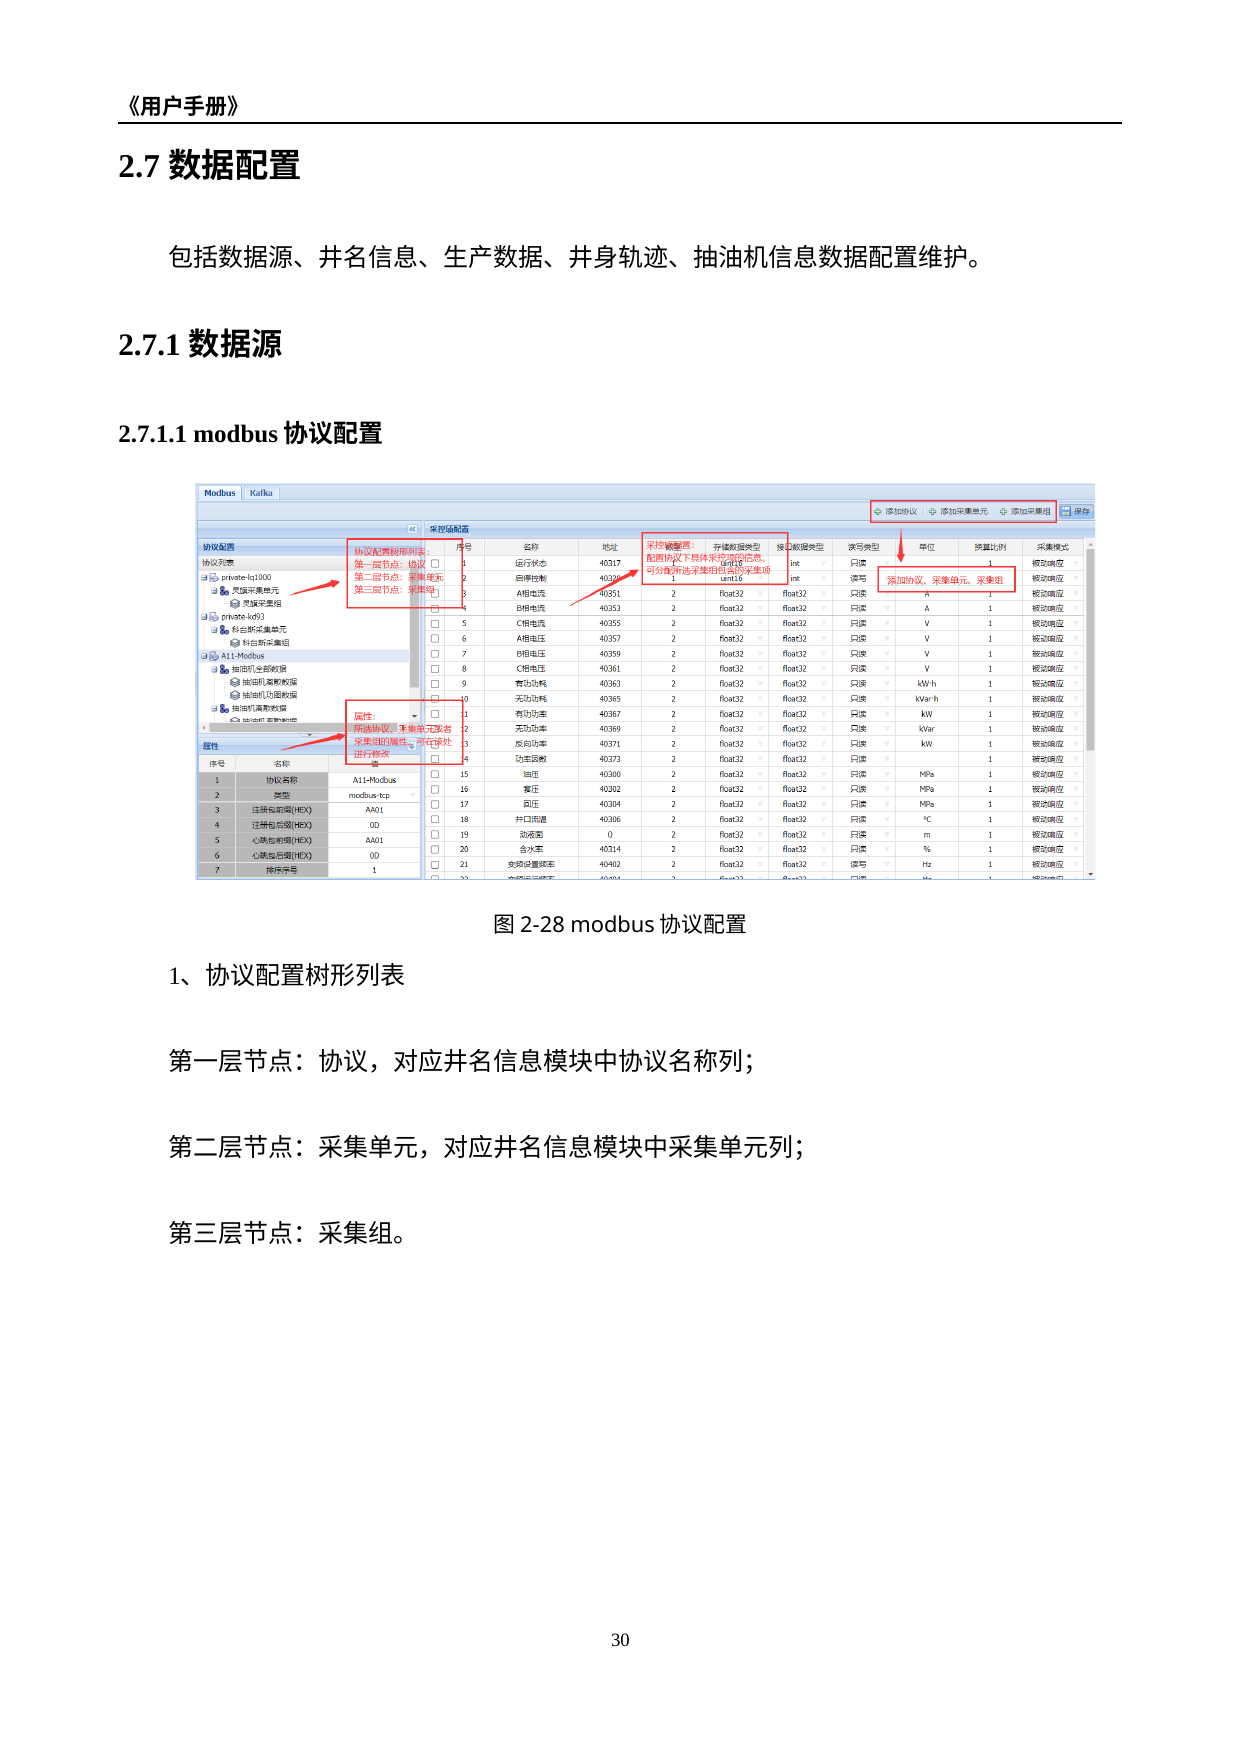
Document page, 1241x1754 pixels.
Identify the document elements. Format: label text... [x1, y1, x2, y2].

subtitle 2.7 数据配置 [118, 129, 1122, 197]
text 第一层节点：协议，对应井名信息模块中协议名称列； [118, 1026, 1122, 1094]
text 第二层节点：采集单元，对应井名信息模块中采集单元列； [118, 1112, 1122, 1180]
text 包括数据源、井名信息、生产数据、井身轨迹、抽油机信息数据配置维护。 [118, 221, 1122, 289]
subtitle 2.7.1.1 modbus协议配置 [118, 398, 1122, 466]
text 1、协议配置树形列表 [118, 940, 1122, 1008]
subtitle 2.7.1 数据源 [118, 307, 1122, 375]
picture [195, 483, 1096, 880]
text 第三层节点：采集组。 [118, 1198, 1122, 1266]
text 图2-28 modbus协议配置 [118, 906, 1122, 940]
